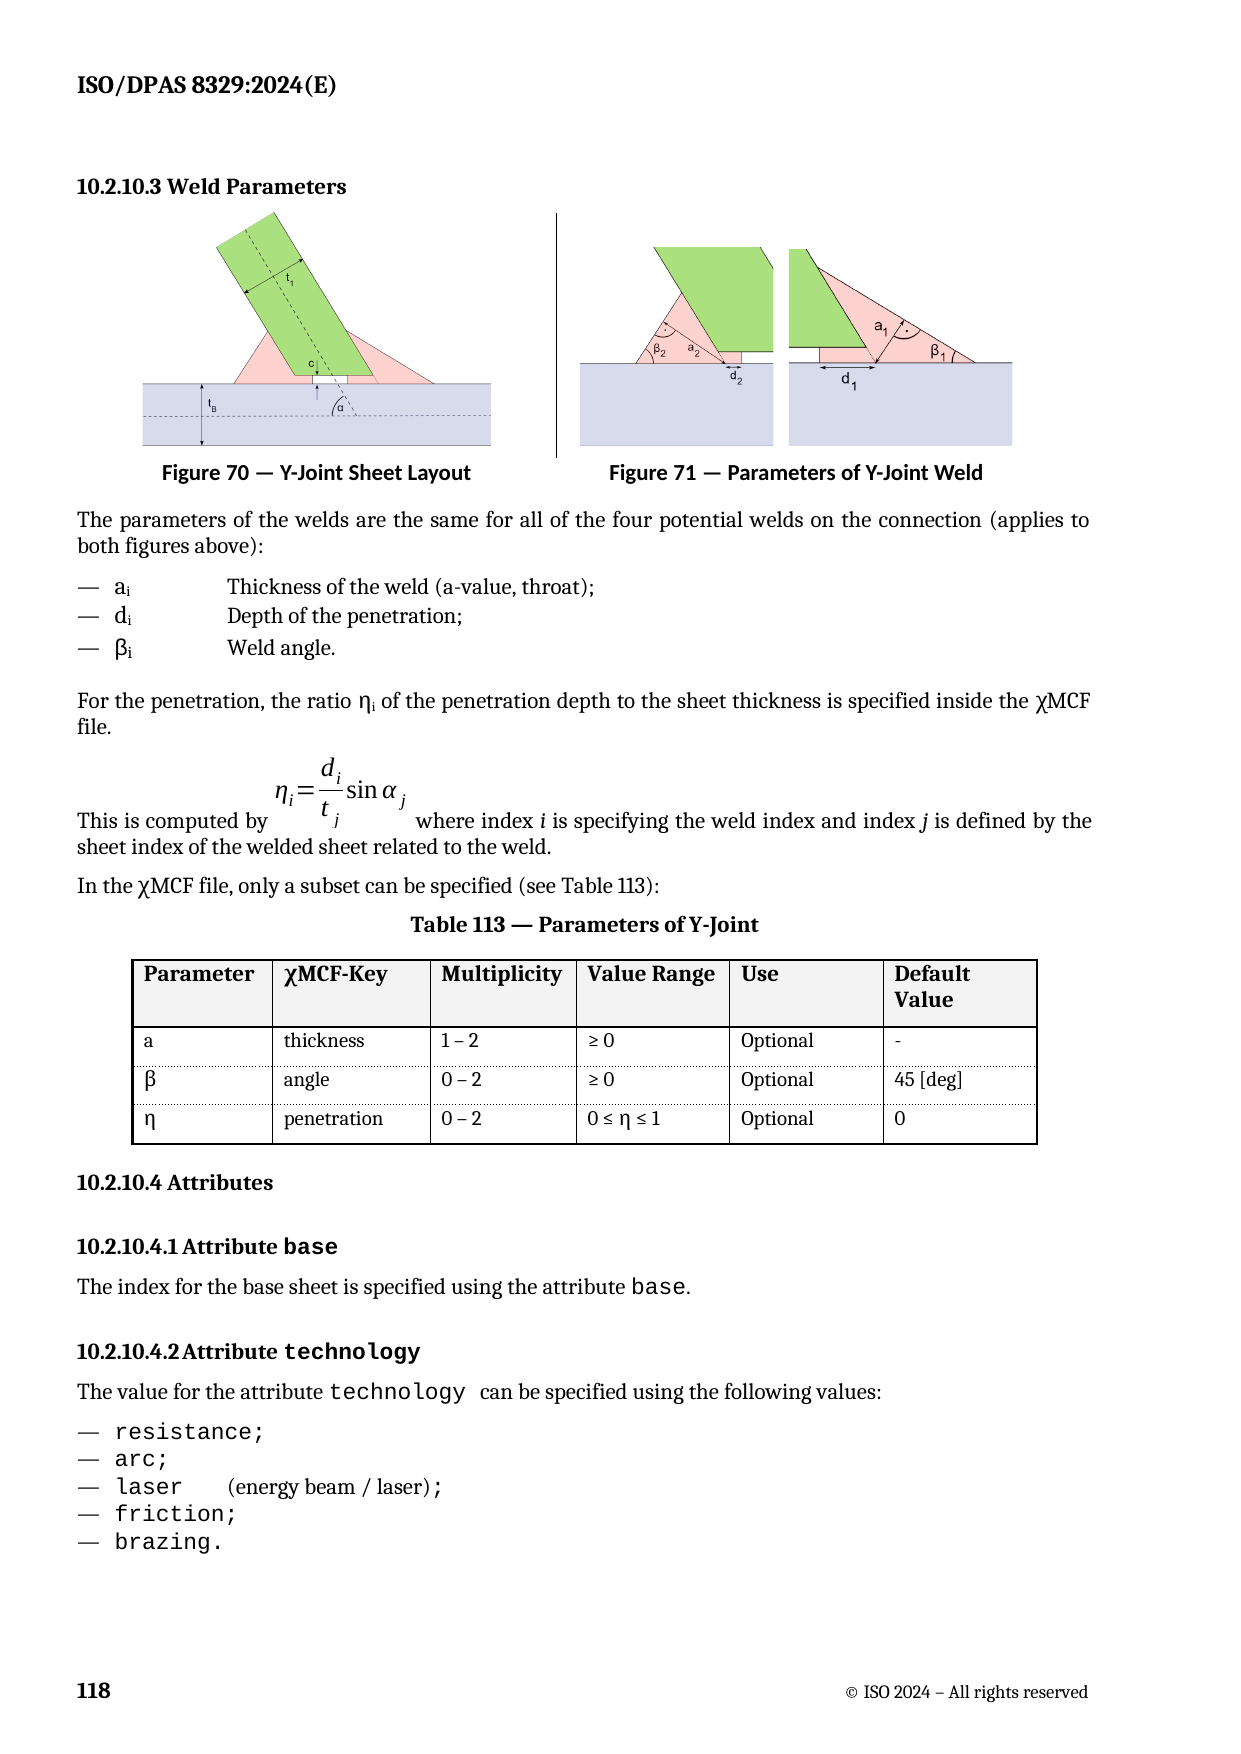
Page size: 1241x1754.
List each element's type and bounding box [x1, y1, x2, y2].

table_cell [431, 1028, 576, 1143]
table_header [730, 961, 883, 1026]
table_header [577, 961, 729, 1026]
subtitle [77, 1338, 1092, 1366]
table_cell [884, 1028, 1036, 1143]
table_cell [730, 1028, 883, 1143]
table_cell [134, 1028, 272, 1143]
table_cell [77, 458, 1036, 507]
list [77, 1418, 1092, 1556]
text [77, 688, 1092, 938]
picture [579, 247, 774, 446]
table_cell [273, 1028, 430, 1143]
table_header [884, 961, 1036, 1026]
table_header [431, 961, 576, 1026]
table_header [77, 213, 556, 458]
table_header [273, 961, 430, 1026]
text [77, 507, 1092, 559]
picture [142, 212, 491, 446]
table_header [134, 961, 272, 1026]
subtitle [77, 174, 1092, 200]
picture [788, 249, 1013, 446]
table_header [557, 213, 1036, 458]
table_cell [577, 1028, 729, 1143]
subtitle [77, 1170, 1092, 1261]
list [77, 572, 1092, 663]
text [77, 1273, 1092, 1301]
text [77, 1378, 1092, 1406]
